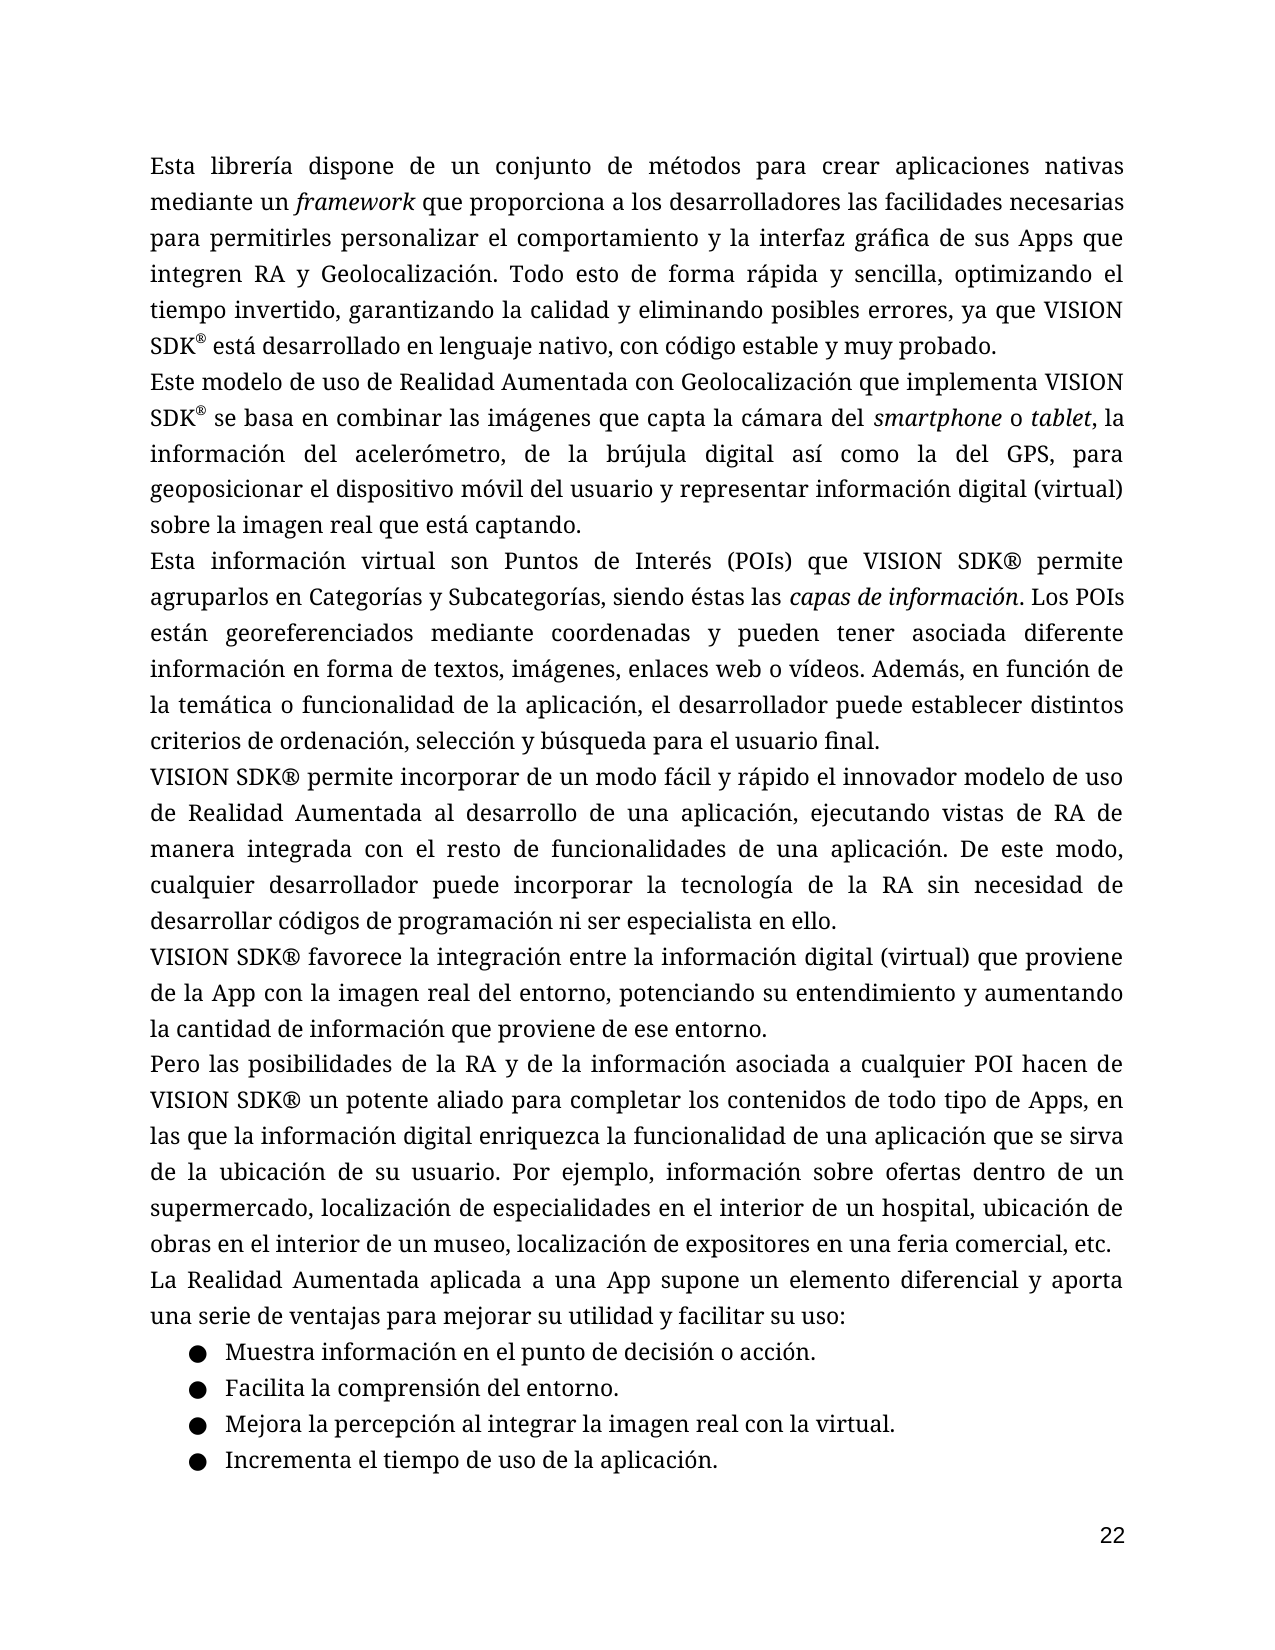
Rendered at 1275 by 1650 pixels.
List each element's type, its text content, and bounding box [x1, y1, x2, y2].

list Mejora la percepción al integrar la imagen real con la virtual. [188, 1408, 1125, 1439]
list Facilita la comprensión del entorno. [188, 1372, 1125, 1403]
text Este modelo de uso de Realidad Aumentada con Geolocalización que implementa VISION SDK® se basa en combinar las imágenes que capta la cámara del smartphone o tablet, la información del acelerómetro, de la brújula digital así como la del GPS, para geoposicionar el dispositivo móvil del usuario y representar información digital (virtual) sobre la imagen real que está captando. [150, 366, 1125, 541]
text Esta librería dispone de un conjunto de métodos para crear aplicaciones nativas mediante un framework que proporciona a los desarrolladores las facilidades necesarias para permitirles personalizar el comportamiento y la interfaz gráfica de sus Apps que integren RA y Geolocalización. Todo esto de forma rápida y sencilla, optimizando el tiempo invertido, garantizando la calidad y eliminando posibles errores, ya que VISION SDK® está desarrollado en lenguaje nativo, con código estable y muy probado. [150, 150, 1125, 361]
list Incrementa el tiempo de uso de la aplicación. [188, 1444, 1125, 1475]
text Esta información virtual son Puntos de Interés (POIs) que VISION SDK® permite agruparlos en Categorías y Subcategorías, siendo éstas las capas de información. Los POIs están georeferenciados mediante coordenadas y pueden tener asociada diferente información en forma de textos, imágenes, enlaces web o vídeos. Además, en función de la temática o funcionalidad de la aplicación, el desarrollador puede establecer distintos criterios de ordenación, selección y búsqueda para el usuario final. [150, 545, 1125, 756]
list Muestra información en el punto de decisión o acción. [188, 1336, 1125, 1367]
text Pero las posibilidades de la RA y de la información asociada a cualquier POI hacen de VISION SDK® un potente aliado para completar los contenidos de todo tipo de Apps, en las que la información digital enriquezca la funcionalidad de una aplicación que se sirva de la ubicación de su usuario. Por ejemplo, información sobre ofertas dentro de un supermercado, localización de especialidades en el interior de un hospital, ubicación de obras en el interior de un museo, localización de expositores en una feria comercial, etc. [150, 1048, 1125, 1259]
text VISION SDK® permite incorporar de un modo fácil y rápido el innovador modelo de uso de Realidad Aumentada al desarrollo de una aplicación, ejecutando vistas de RA de manera integrada con el resto de funcionalidades de una aplicación. De este modo, cualquier desarrollador puede incorporar la tecnología de la RA sin necesidad de desarrollar códigos de programación ni ser especialista en ello. [150, 761, 1125, 936]
text La Realidad Aumentada aplicada a una App supone un elemento diferencial y aporta una serie de ventajas para mejorar su utilidad y facilitar su uso: [150, 1264, 1125, 1331]
text VISION SDK® favorece la integración entre la información digital (virtual) que proviene de la App con la imagen real del entorno, potenciando su entendimiento y aumentando la cantidad de información que proviene de ese entorno. [150, 941, 1125, 1044]
